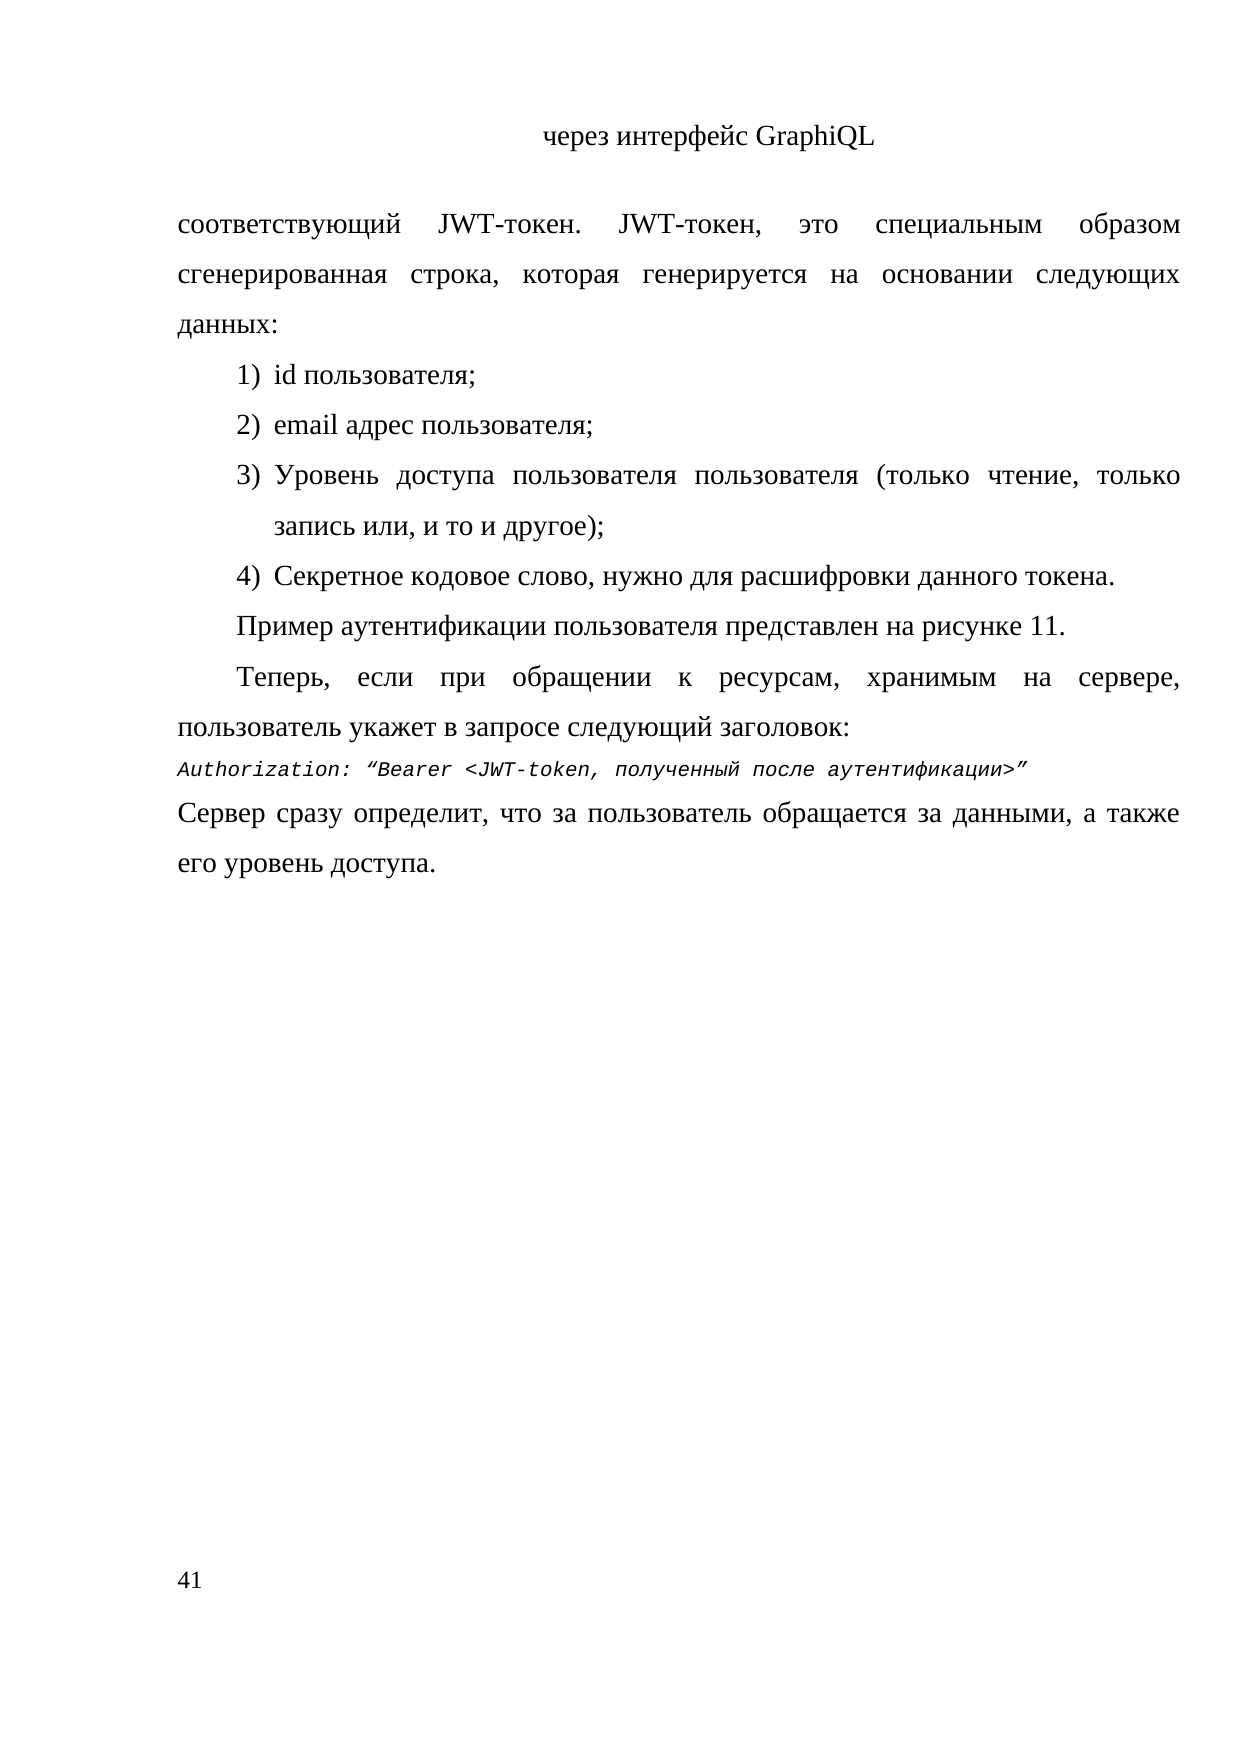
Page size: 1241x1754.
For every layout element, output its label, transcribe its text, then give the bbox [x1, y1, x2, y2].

text Пример аутентификации пользователя представлен на рисунке 11. [177, 608, 1181, 642]
text Authorization: “Bearer <JWT-token, полученный после аутентификации>” [177, 759, 1181, 783]
text Теперь, если при обращении к ресурсам, хранимым на сервере, пользователь укажет в запросе следующий заголовок: [177, 659, 1181, 743]
list Уровень доступа пользователя пользователя (только чтение, только запись или, и то и другое); [236, 457, 1181, 541]
text через интерфейс GraphiQL [177, 118, 1181, 152]
list id пользователя; [236, 357, 1181, 390]
list Секретное кодовое слово, нужно для расшифровки данного токена. [236, 558, 1181, 592]
list email адрес пользователя; [236, 407, 1181, 441]
text соответствующий JWT-токен. JWT-токен, это специальным образом сгенерированная строка, которая генерируется на основании следующих данных: [177, 206, 1181, 340]
text Сервер сразу определит, что за пользователь обращается за данными, а также его уровень доступа. [177, 795, 1181, 879]
